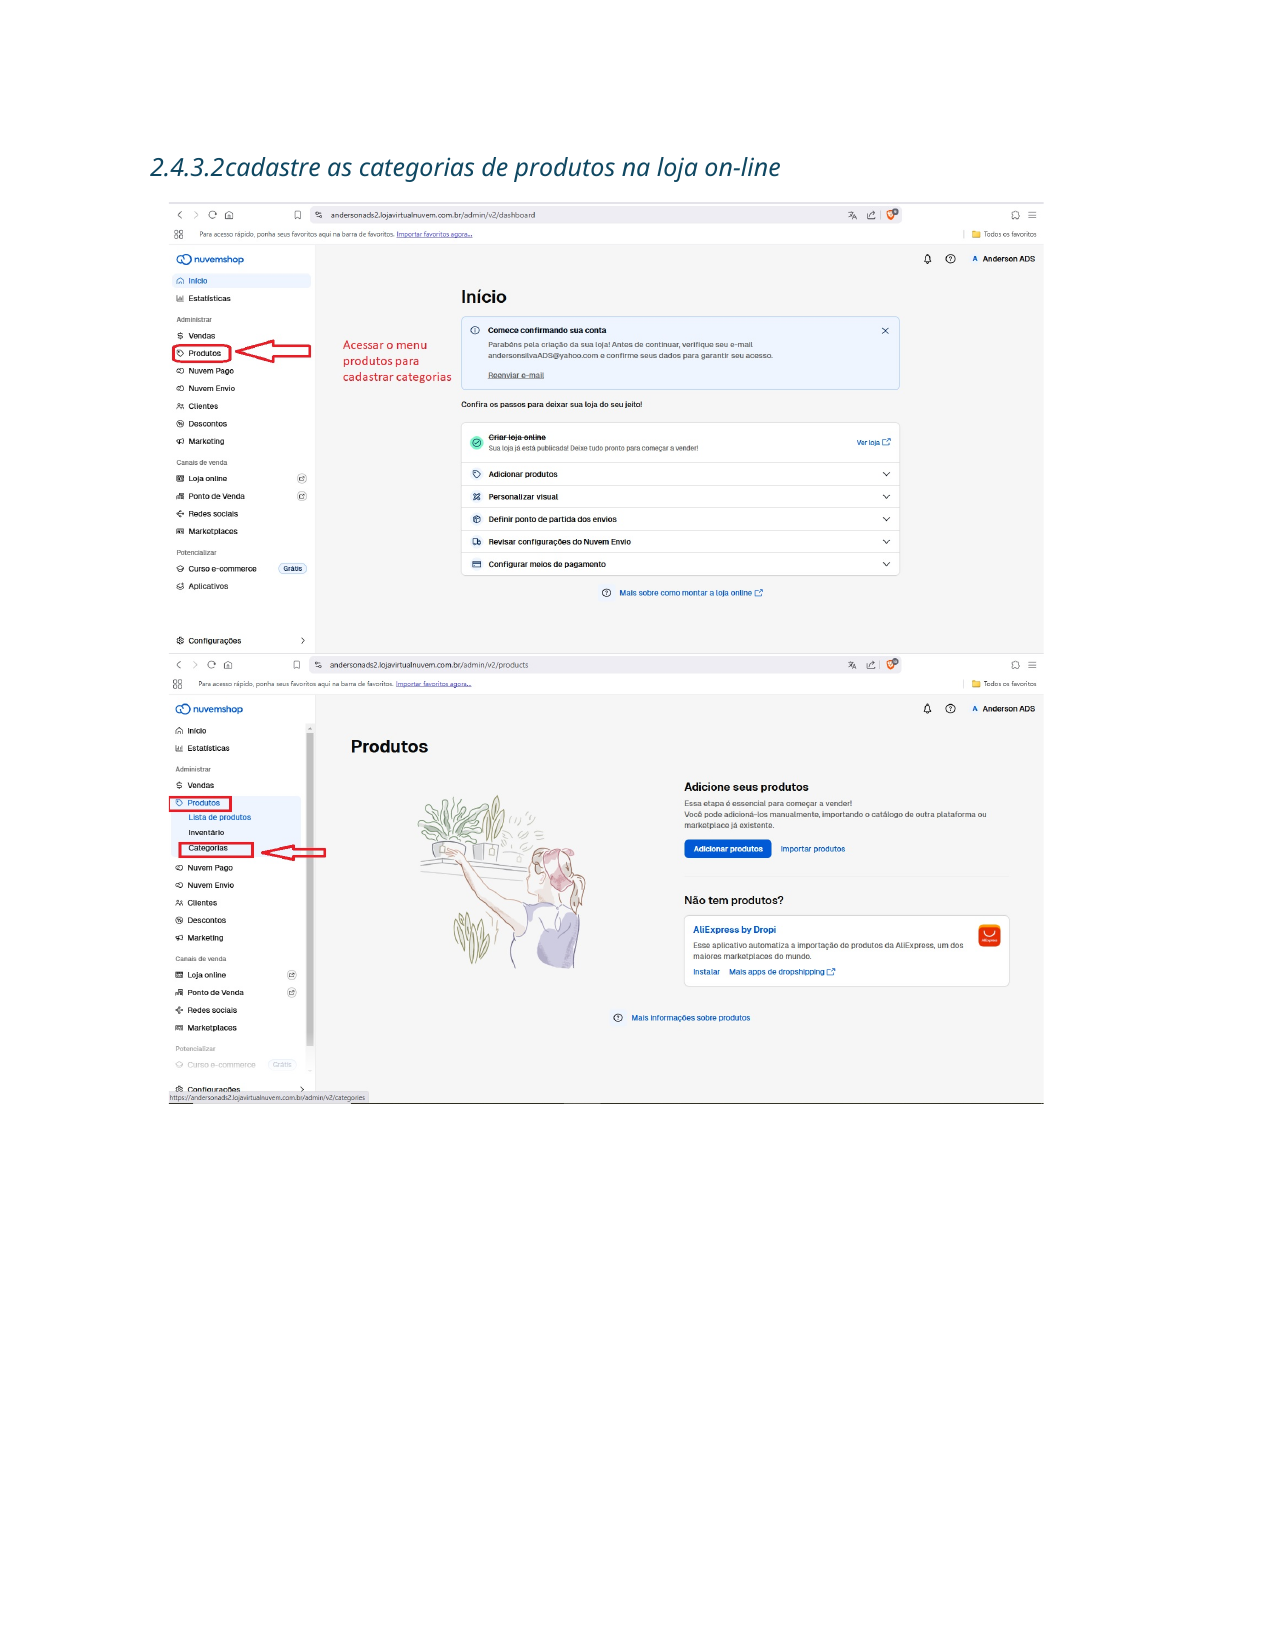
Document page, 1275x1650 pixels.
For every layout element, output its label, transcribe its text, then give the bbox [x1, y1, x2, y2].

subtitle 2.4.3.2 cadastre as categorias de produtos na loja on-line [150, 150, 1125, 184]
picture [168, 202, 1044, 1104]
